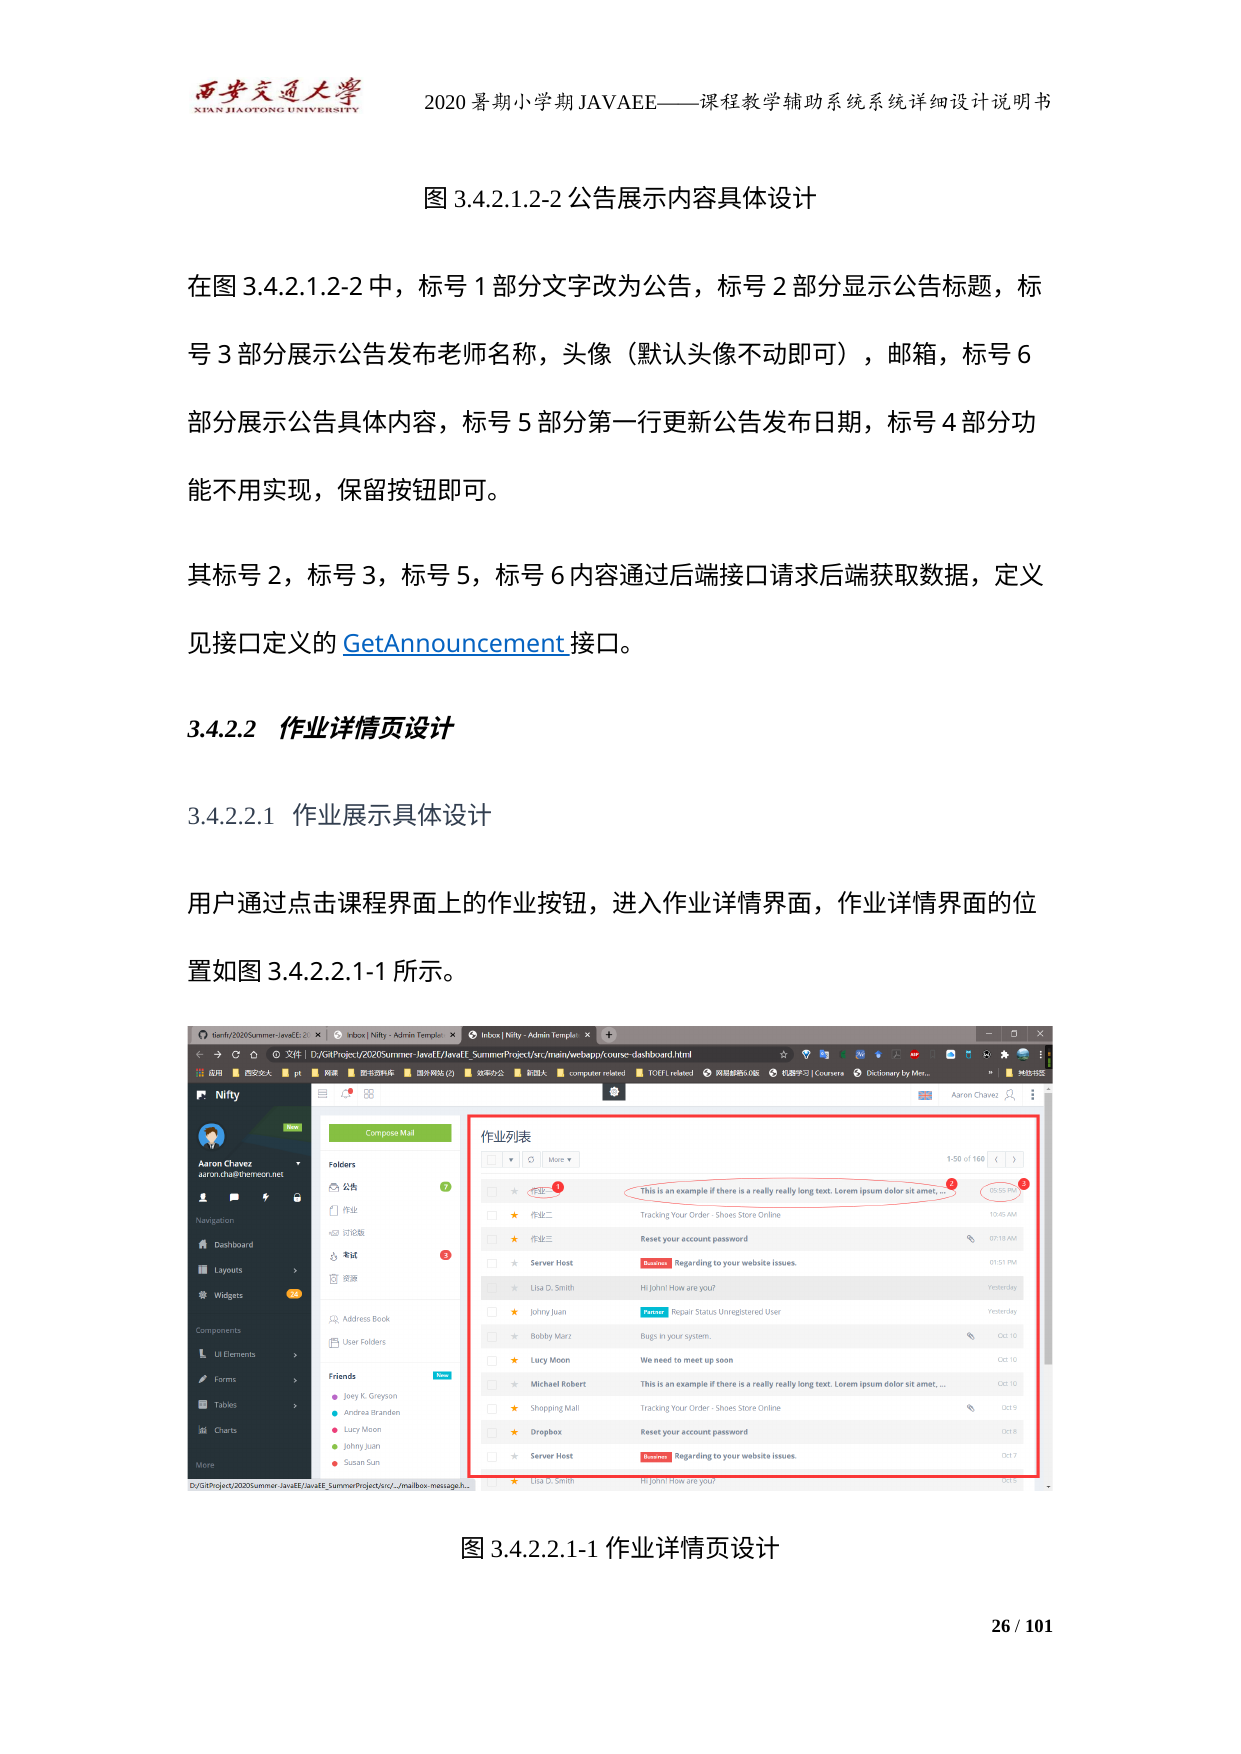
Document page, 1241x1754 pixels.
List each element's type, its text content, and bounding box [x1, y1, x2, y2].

subtitle 作业展示具体设计 [187, 780, 1053, 848]
text 在图3.4.2.1.2-2中，标号1部分文字改为公告，标号2部分显示公告标题，标号3部分展示公告发布老师名称，头像（默认头像不动即可），邮箱，标号6部分展示公告具体内容，标号5部分第一行更新公告发布日期，标号4部分功能不用实现，保留按钮即可。 [187, 251, 1053, 522]
subtitle 作业详情页设计 [187, 692, 1053, 760]
text 其标号2，标号3，标号5，标号6内容通过后端接口请求后端获取数据，定义见接口定义的GetAnnouncement接口。 [187, 539, 1053, 675]
picture [189, 77, 364, 114]
text 图3.4.2.1.2-2公告展示内容具体设计 [187, 163, 1053, 231]
picture [187, 1026, 1053, 1491]
text 图3.4.2.2.1-1 作业详情页设计 [187, 1513, 1053, 1581]
text 用户通过点击课程界面上的作业按钮，进入作业详情界面，作业详情界面的位置如图3.4.2.2.1-1所示。 [187, 868, 1053, 1003]
